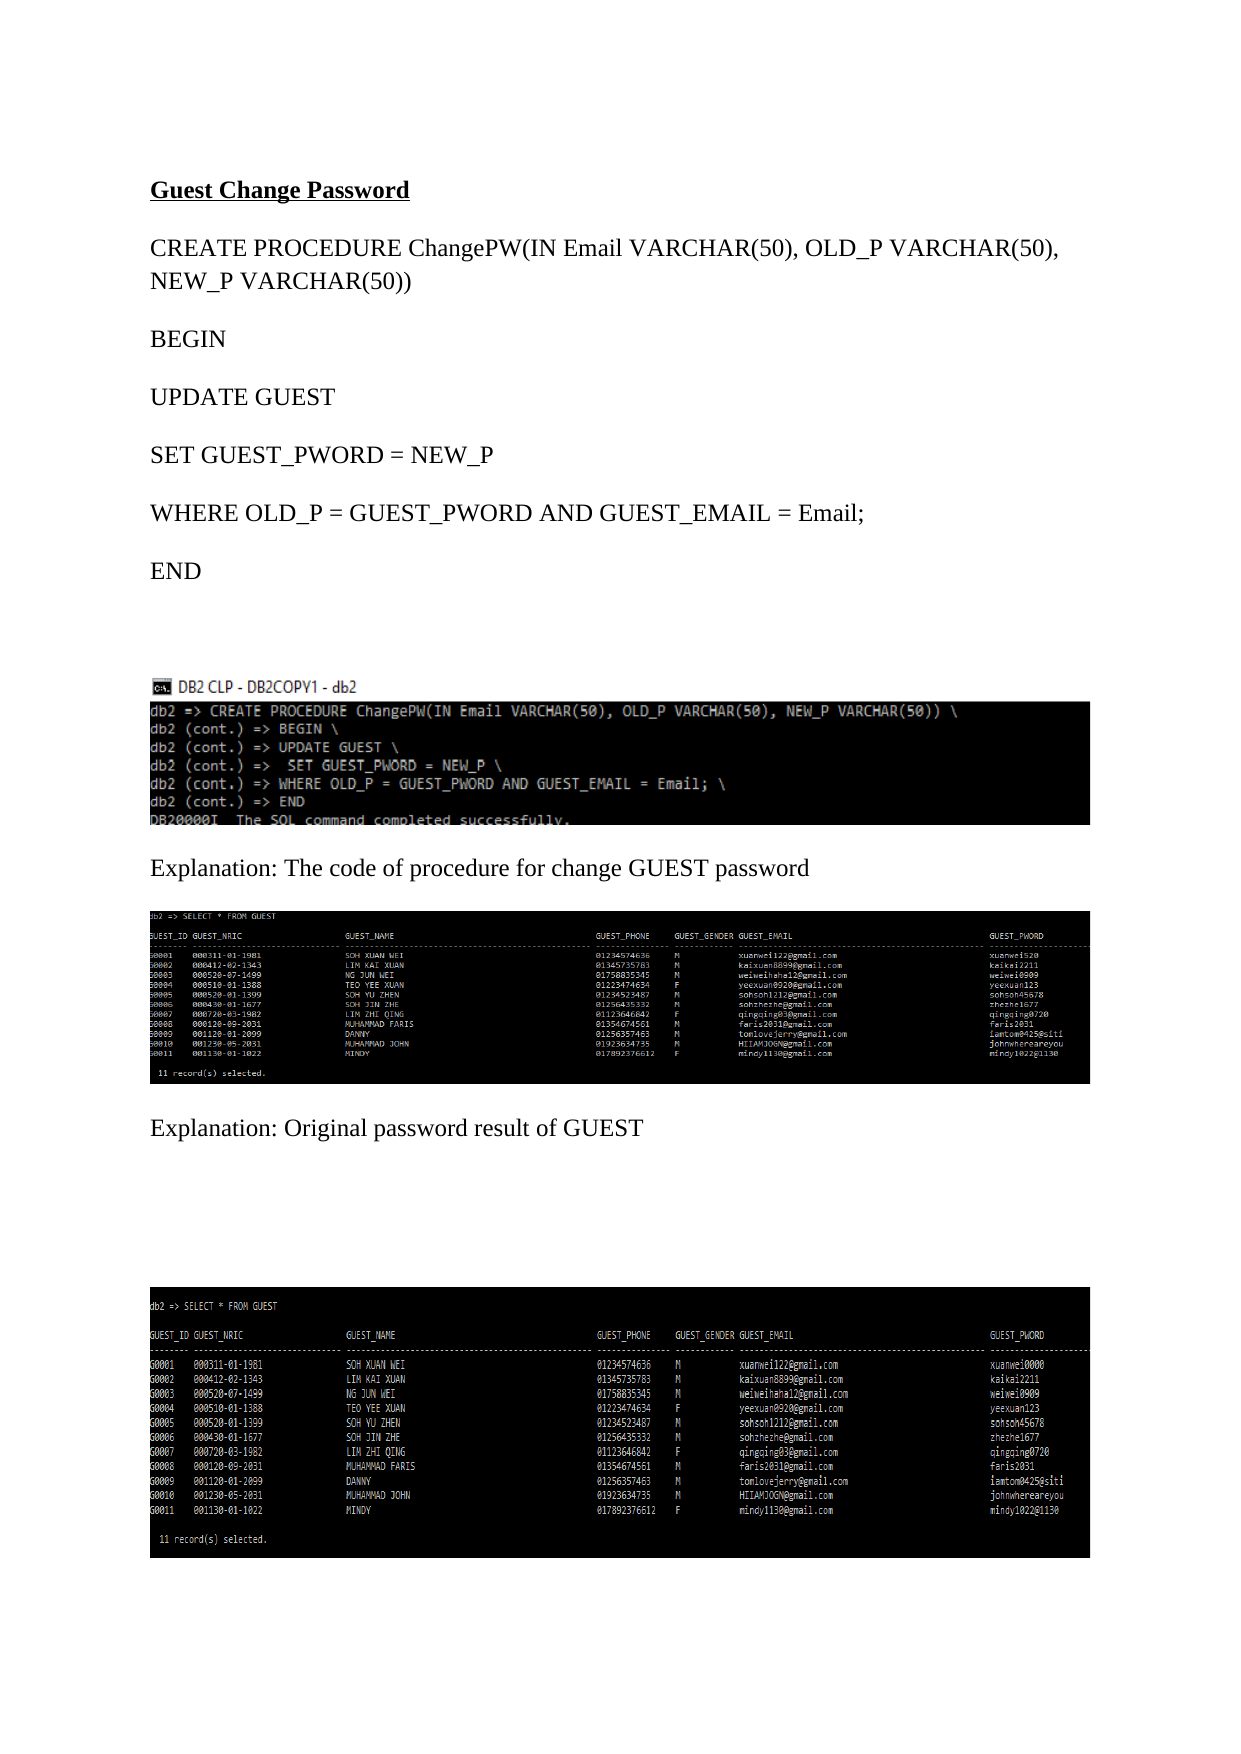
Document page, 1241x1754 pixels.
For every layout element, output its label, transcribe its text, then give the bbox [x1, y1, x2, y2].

picture [150, 911, 1091, 1084]
text END [150, 556, 1090, 585]
picture [150, 1287, 1091, 1558]
text BEGIN [150, 324, 1090, 353]
text Guest Change Password [150, 175, 1090, 204]
text CREATE PROCEDURE ChangePW(IN Email VARCHAR(50), OLD_P VARCHAR(50), NEW_P VARCHAR(50)) [150, 233, 1090, 295]
text Explanation: Original password result of GUEST [150, 1113, 1090, 1142]
text Explanation: The code of procedure for change GUEST password [150, 853, 1090, 882]
text UPDATE GUEST [150, 382, 1090, 411]
picture [150, 672, 1091, 825]
text SET GUEST_PWORD = NEW_P [150, 440, 1090, 469]
text WHERE OLD_P = GUEST_PWORD AND GUEST_EMAIL = Email; [150, 498, 1090, 527]
